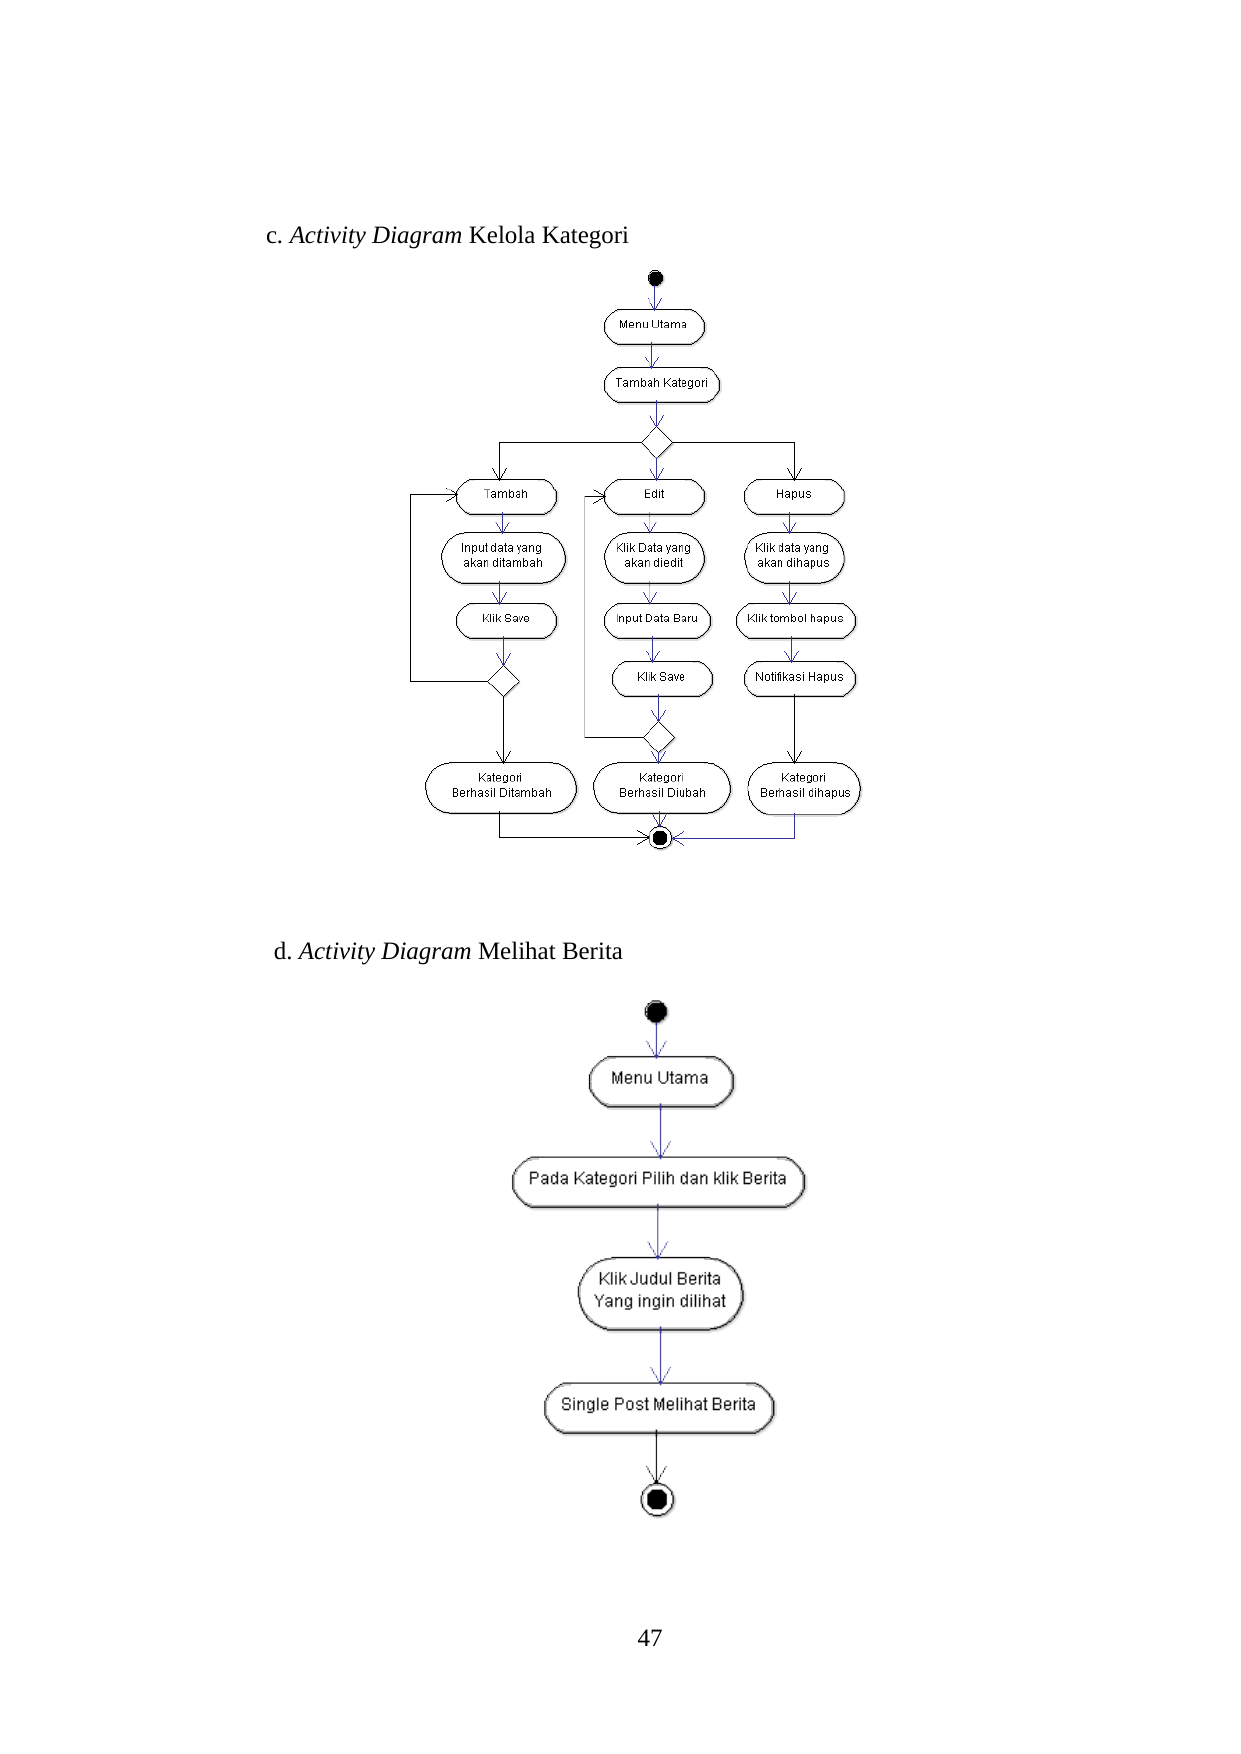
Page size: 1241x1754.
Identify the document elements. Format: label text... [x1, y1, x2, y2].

text d. Activity Diagram Melihat Berita [274, 936, 1063, 964]
picture [369, 978, 975, 1534]
picture [390, 263, 910, 879]
text c. Activity Diagram Kelola Kategori [266, 220, 1063, 249]
